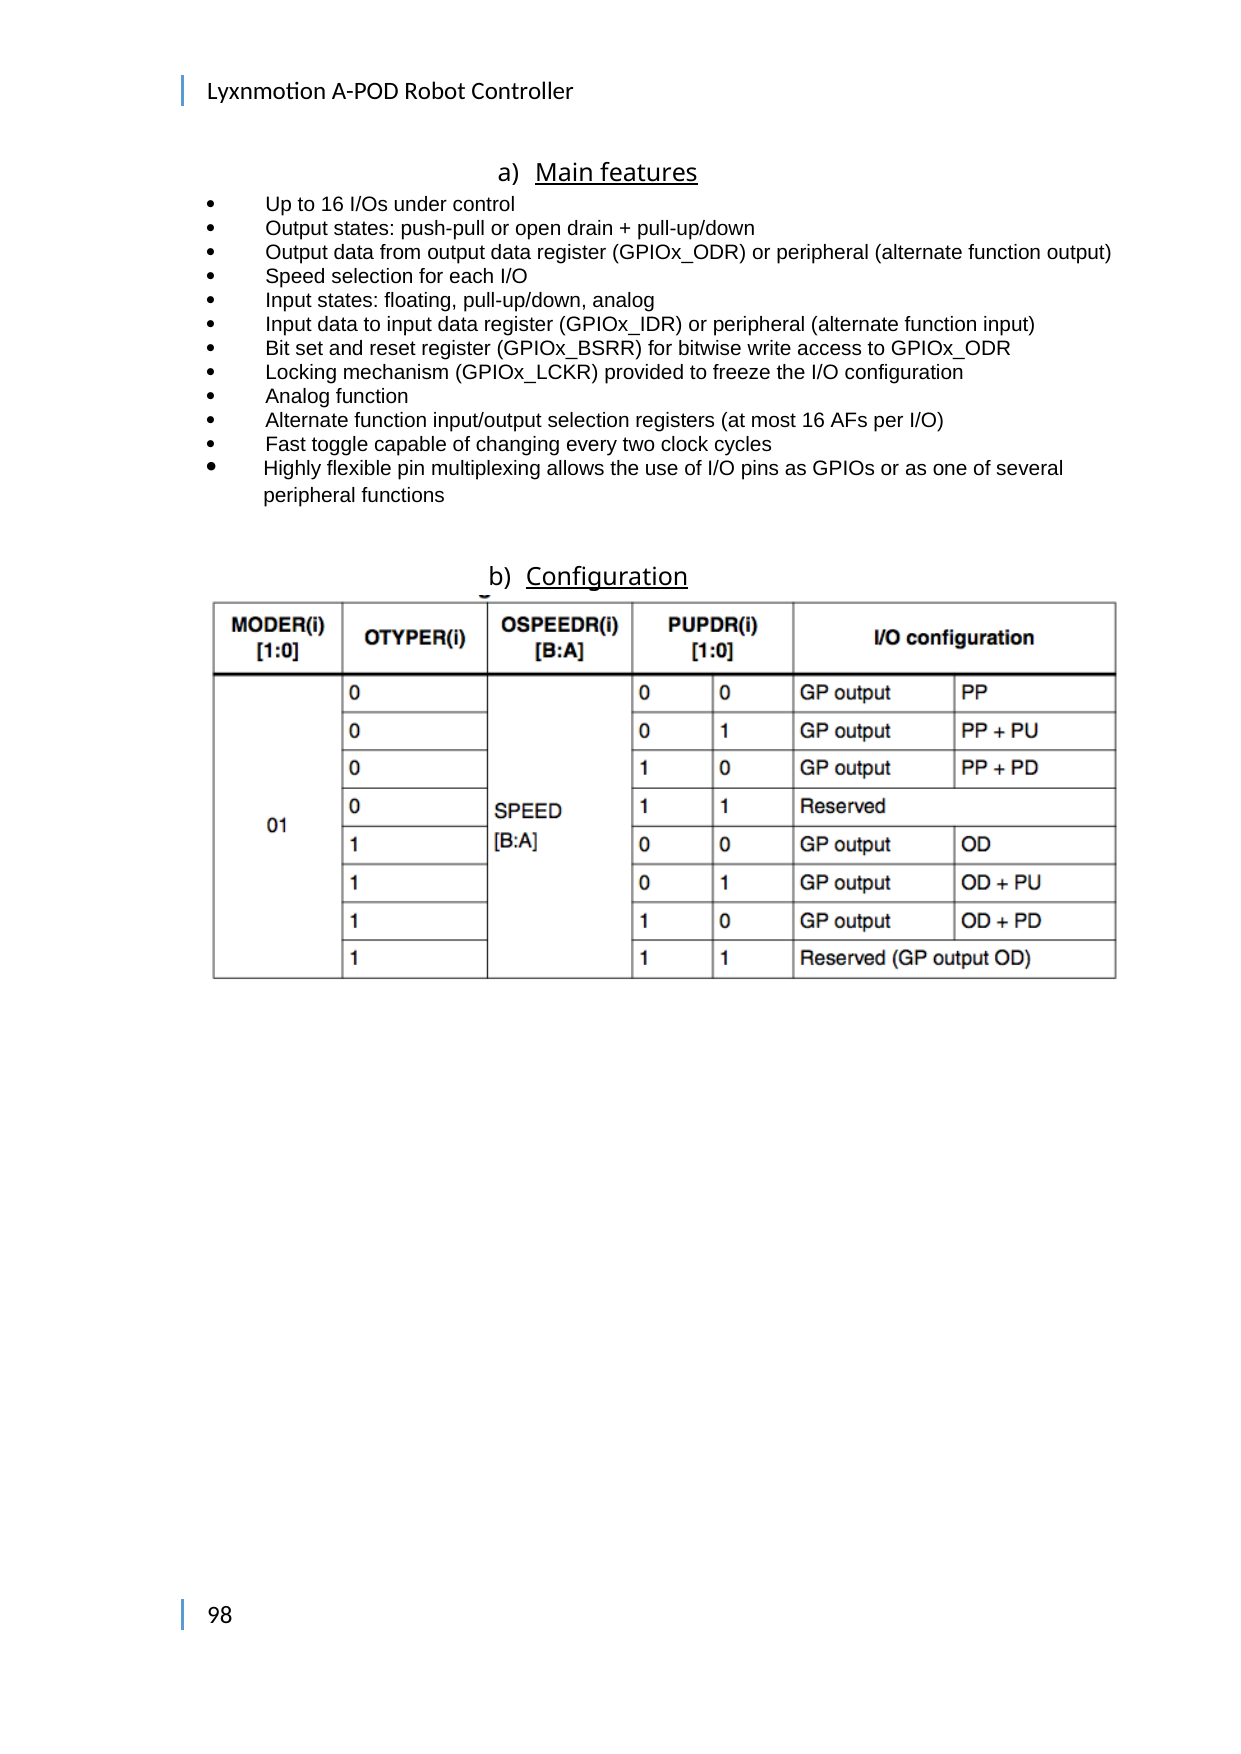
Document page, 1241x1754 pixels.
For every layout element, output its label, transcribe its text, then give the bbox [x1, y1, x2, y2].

list Output states: push-pull or open drain + pull-up/down [207, 216, 1122, 239]
list Output data from output data register (GPIOx_ODR) or peripheral (alternate function output) [207, 239, 1122, 264]
list Up to 16 I/Os under control [207, 191, 1122, 216]
list Highly flexible pin multiplexing allows the use of I/O pins as GPIOs or as one of several peripheral functions [207, 456, 1122, 507]
list Input data to input data register (GPIOx_IDR) or peripheral (alternate function input) [207, 312, 1122, 336]
list Speed selection for each I/O [207, 264, 1122, 288]
list Bit set and reset register (GPIOx_BSRR) for bitwise write access to GPIOx_ODR [207, 336, 1122, 360]
picture [206, 595, 1123, 988]
list Analog function [207, 384, 1122, 408]
subtitle Main features [497, 155, 1122, 189]
list Alternate function input/output selection registers (at most 16 AFs per I/O) [207, 408, 1122, 432]
subtitle Configuration [488, 558, 1122, 592]
list Fast toggle capable of changing every two clock cycles [207, 432, 1122, 456]
list Locking mechanism (GPIOx_LCKR) provided to freeze the I/O configuration [207, 360, 1122, 384]
list Input states: floating, pull-up/down, analog [207, 288, 1122, 312]
